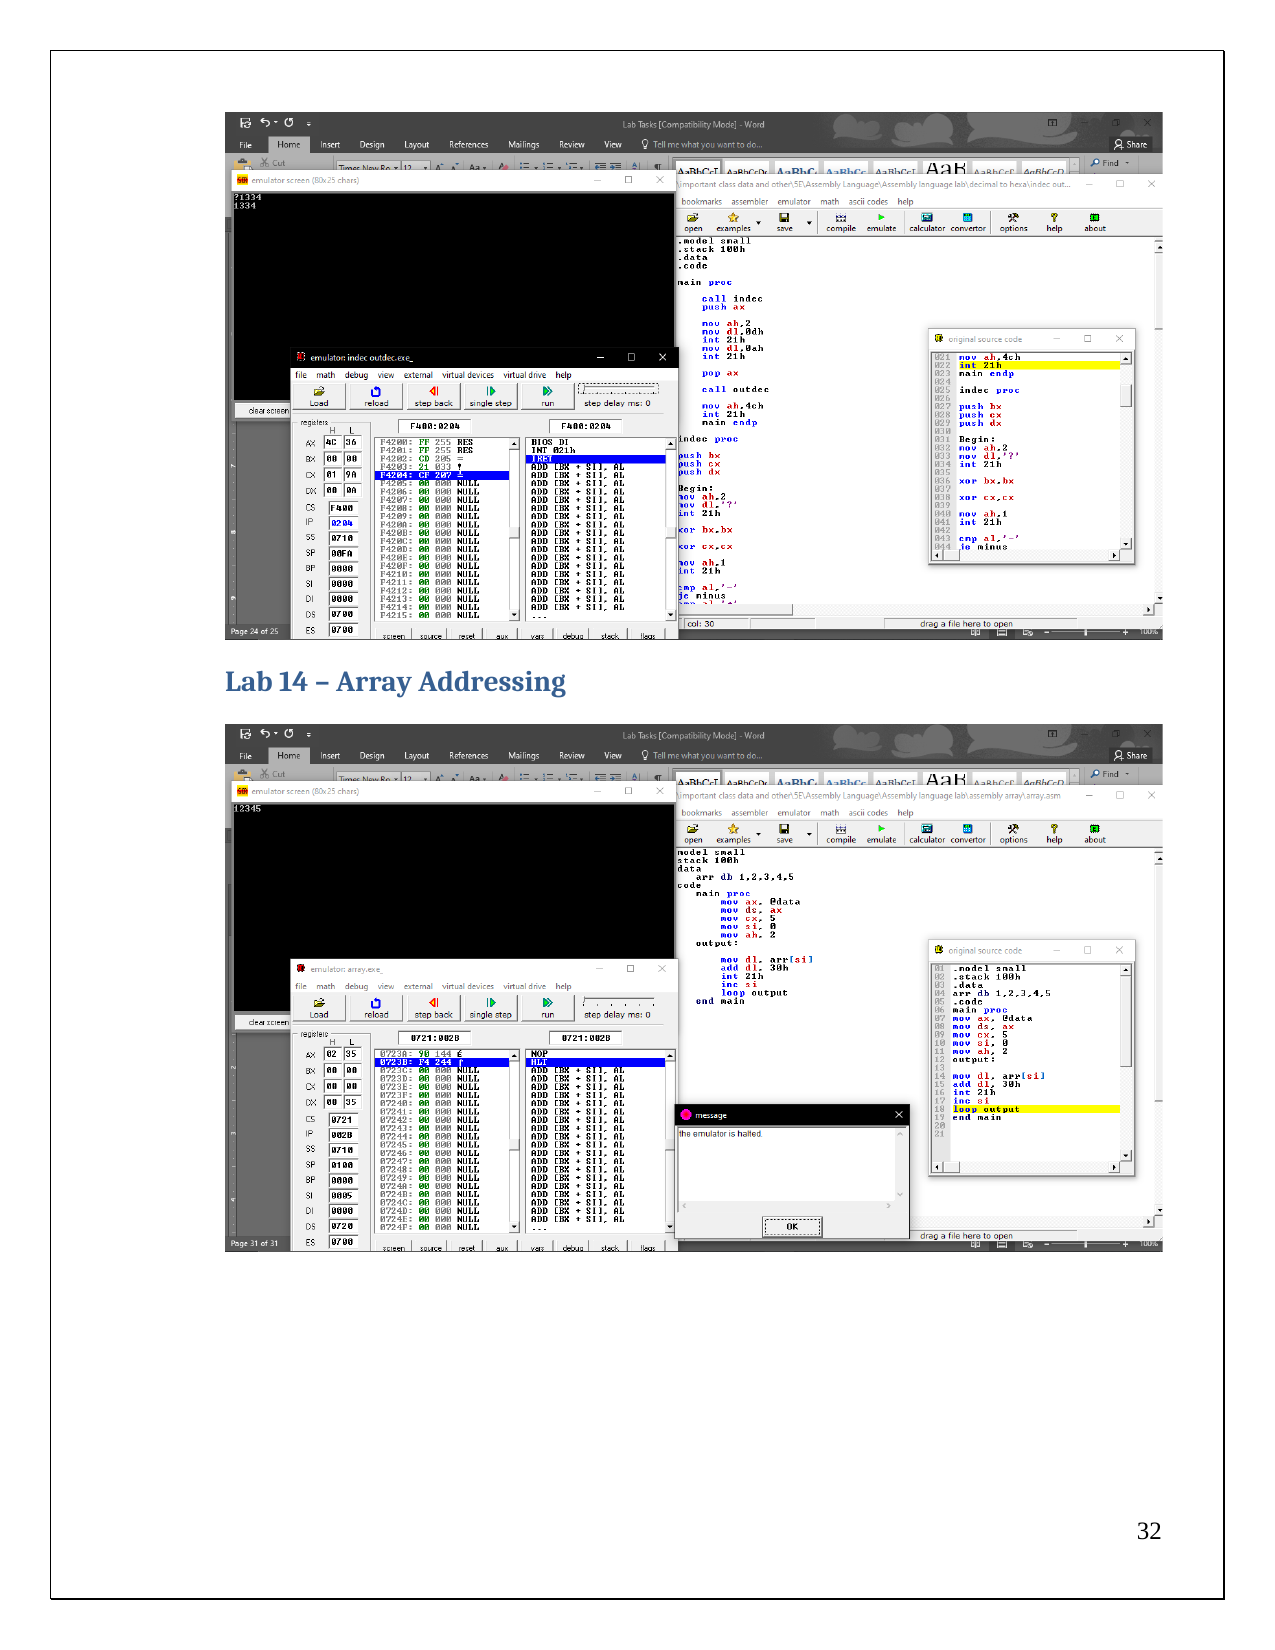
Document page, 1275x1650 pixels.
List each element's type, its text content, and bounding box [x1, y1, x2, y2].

subtitle Lab 14 – Array Addressing [225, 665, 1161, 698]
picture [225, 112, 1163, 640]
picture [225, 724, 1163, 1252]
